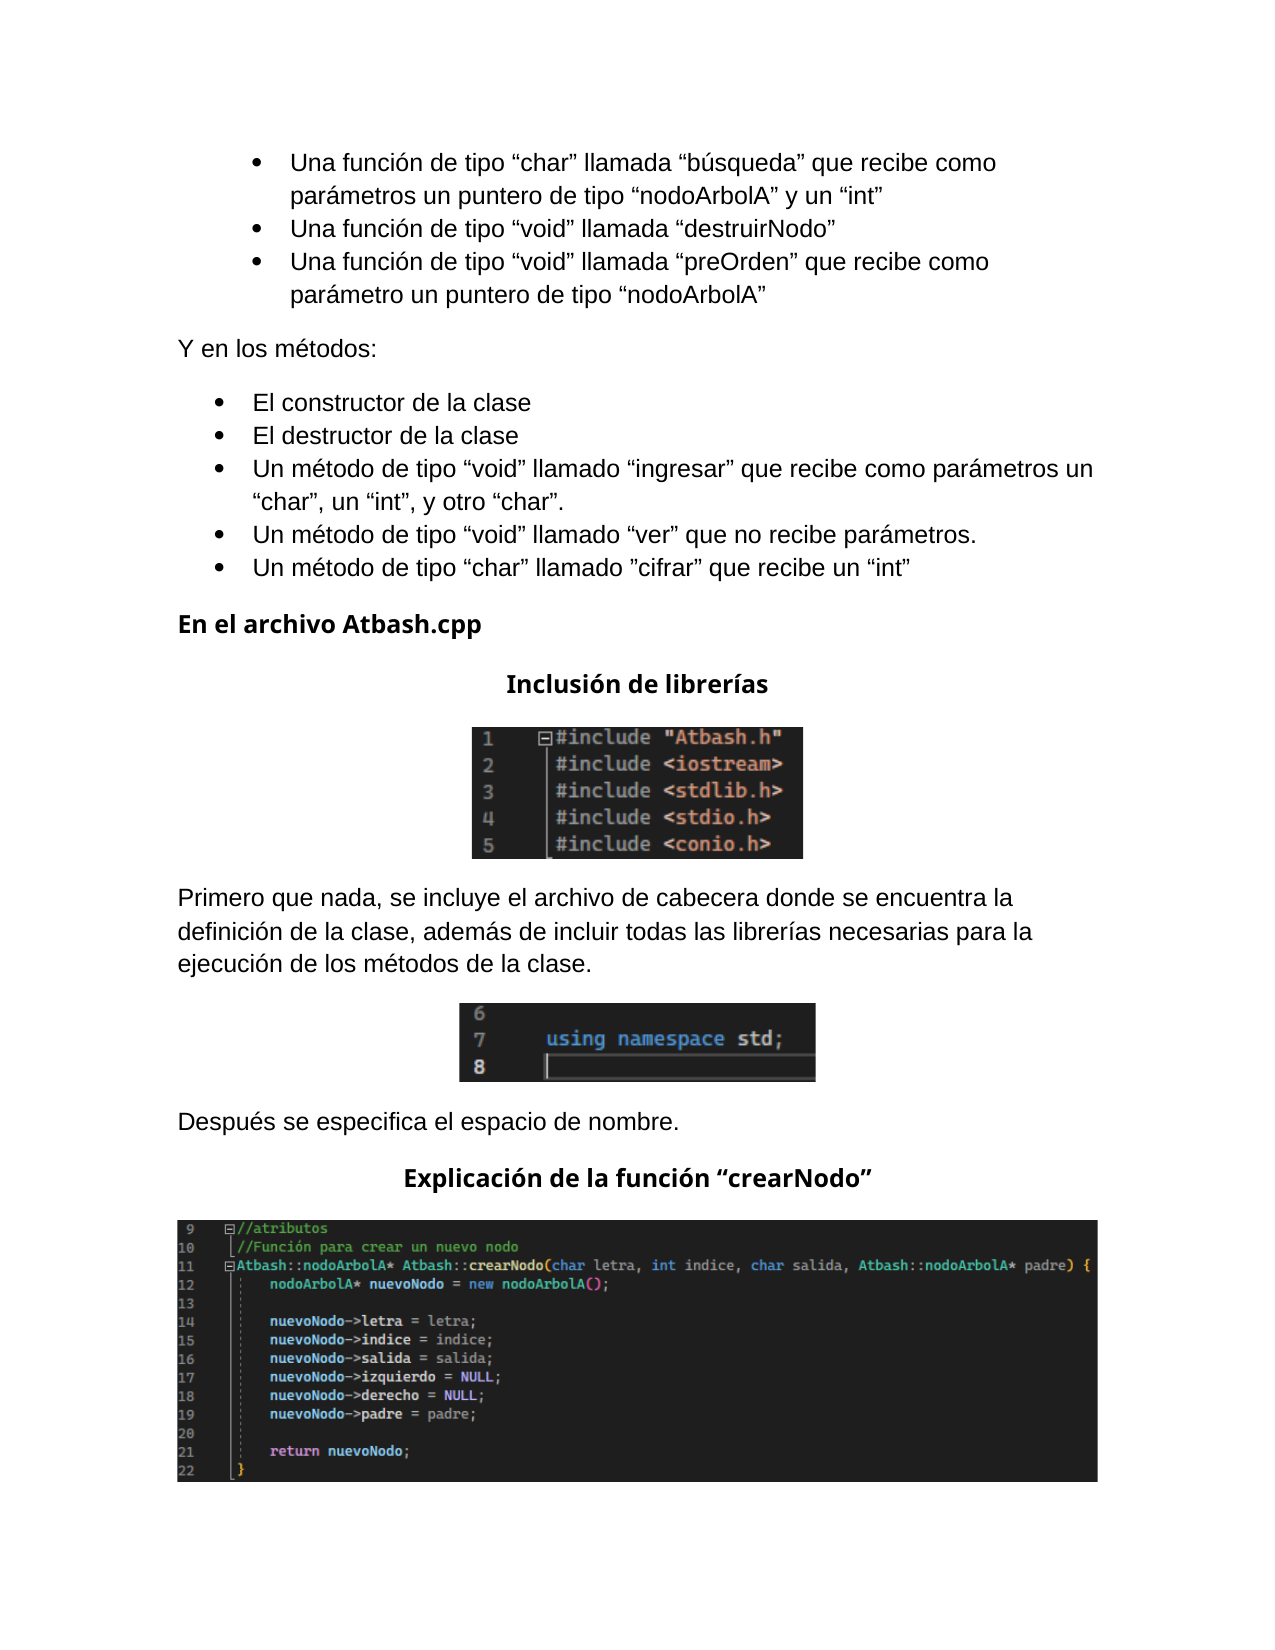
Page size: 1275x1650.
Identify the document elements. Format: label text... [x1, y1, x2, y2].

list Una función de tipo “void” llamada “destruirNodo” [252, 214, 1098, 243]
list El destructor de la clase [215, 421, 1098, 450]
list Una función de tipo “char” llamada “búsqueda” que recibe como parámetros un puntero de tipo “nodoArbolA” y un “int” [252, 148, 1098, 209]
text Después se especifica el espacio de nombre. [177, 1106, 1098, 1135]
list El constructor de la clase [215, 388, 1098, 417]
picture [177, 1220, 1098, 1482]
list Un método de tipo “void” llamado “ver” que no recibe parámetros. [215, 520, 1098, 549]
text Y en los métodos: [177, 334, 1098, 363]
text Inclusión de librerías [177, 667, 1098, 701]
text Primero que nada, se incluye el archivo de cabecera donde se encuentra la definición de la clase, además de incluir todas las librerías necesarias para la ejecución de los métodos de la clase. [177, 883, 1098, 978]
picture [459, 1003, 816, 1082]
text En el archivo Atbash.cpp [177, 607, 1098, 641]
list Un método de tipo “char” llamado ”cifrar” que recibe un “int” [215, 553, 1098, 582]
list Una función de tipo “void” llamada “preOrden” que recibe como parámetro un puntero de tipo “nodoArbolA” [252, 247, 1098, 309]
text Explicación de la función “crearNodo” [177, 1160, 1098, 1194]
list Un método de tipo “void” llamado “ingresar” que recibe como parámetros un “char”, un “int”, y otro “char”. [215, 454, 1098, 516]
picture [471, 727, 804, 859]
